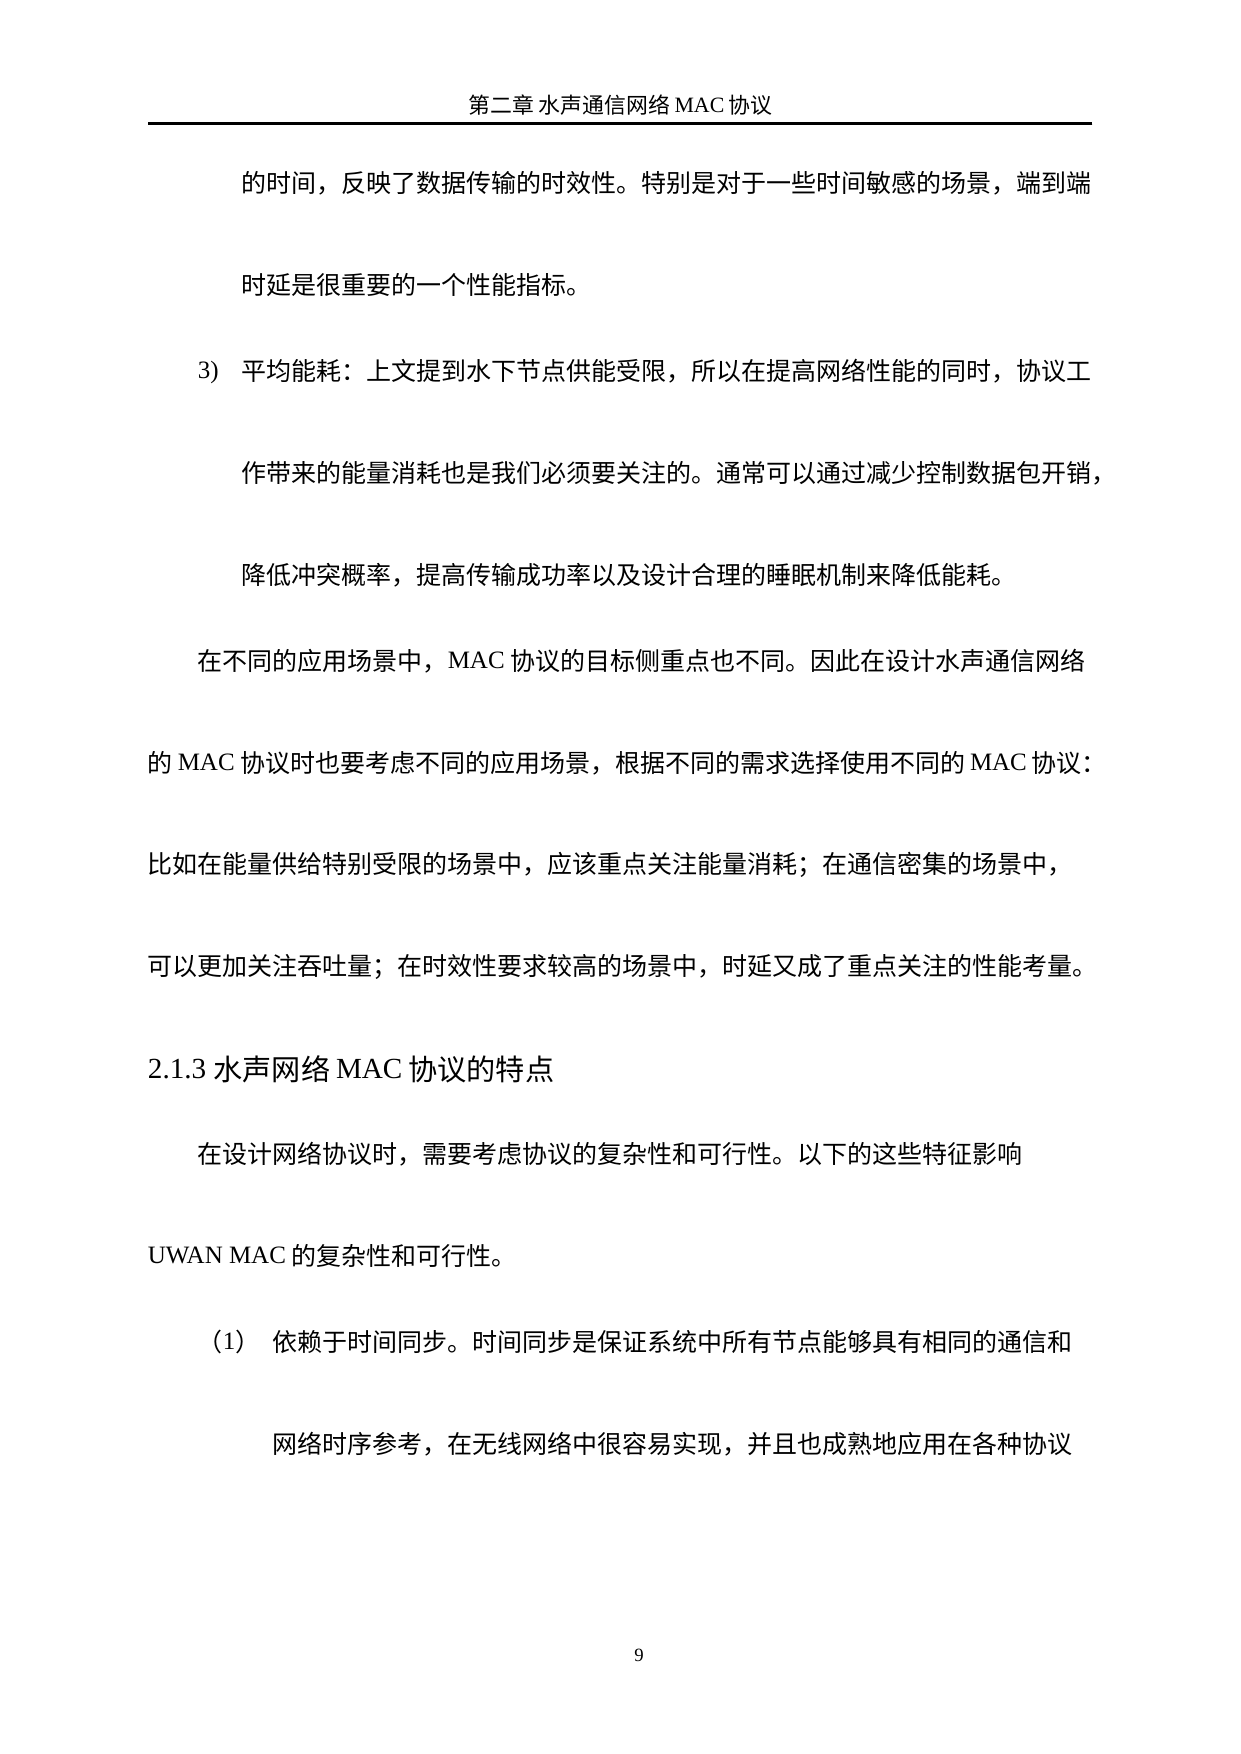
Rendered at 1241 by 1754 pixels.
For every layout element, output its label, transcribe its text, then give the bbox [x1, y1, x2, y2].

list 平均能耗：上文提到水下节点供能受限，所以在提高网络性能的同时，协议工作带来的能量消耗也是我们必须要关注的。通常可以通过减少控制数据包开销，降低冲突概率，提高传输成功率以及设计合理的睡眠机制来降低能耗。 [198, 336, 1092, 607]
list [198, 148, 1092, 317]
text 在设计网络协议时，需要考虑协议的复杂性和可行性。以下的这些特征影响UWAN MAC的复杂性和可行性。 [148, 1119, 1092, 1289]
subtitle 2.1.3 水声网络MAC协议的特点 [148, 1034, 1067, 1102]
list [198, 1307, 1092, 1477]
text 在不同的应用场景中，MAC协议的目标侧重点也不同。因此在设计水声通信网络的MAC协议时也要考虑不同的应用场景，根据不同的需求选择使用不同的MAC协议：比如在能量供给特别受限的场景中，应该重点关注能量消耗；在通信密集的场景中，可以更加关注吞吐量；在时效性要求较高的场景中，时延又成了重点关注的性能考量。 [148, 625, 1092, 999]
